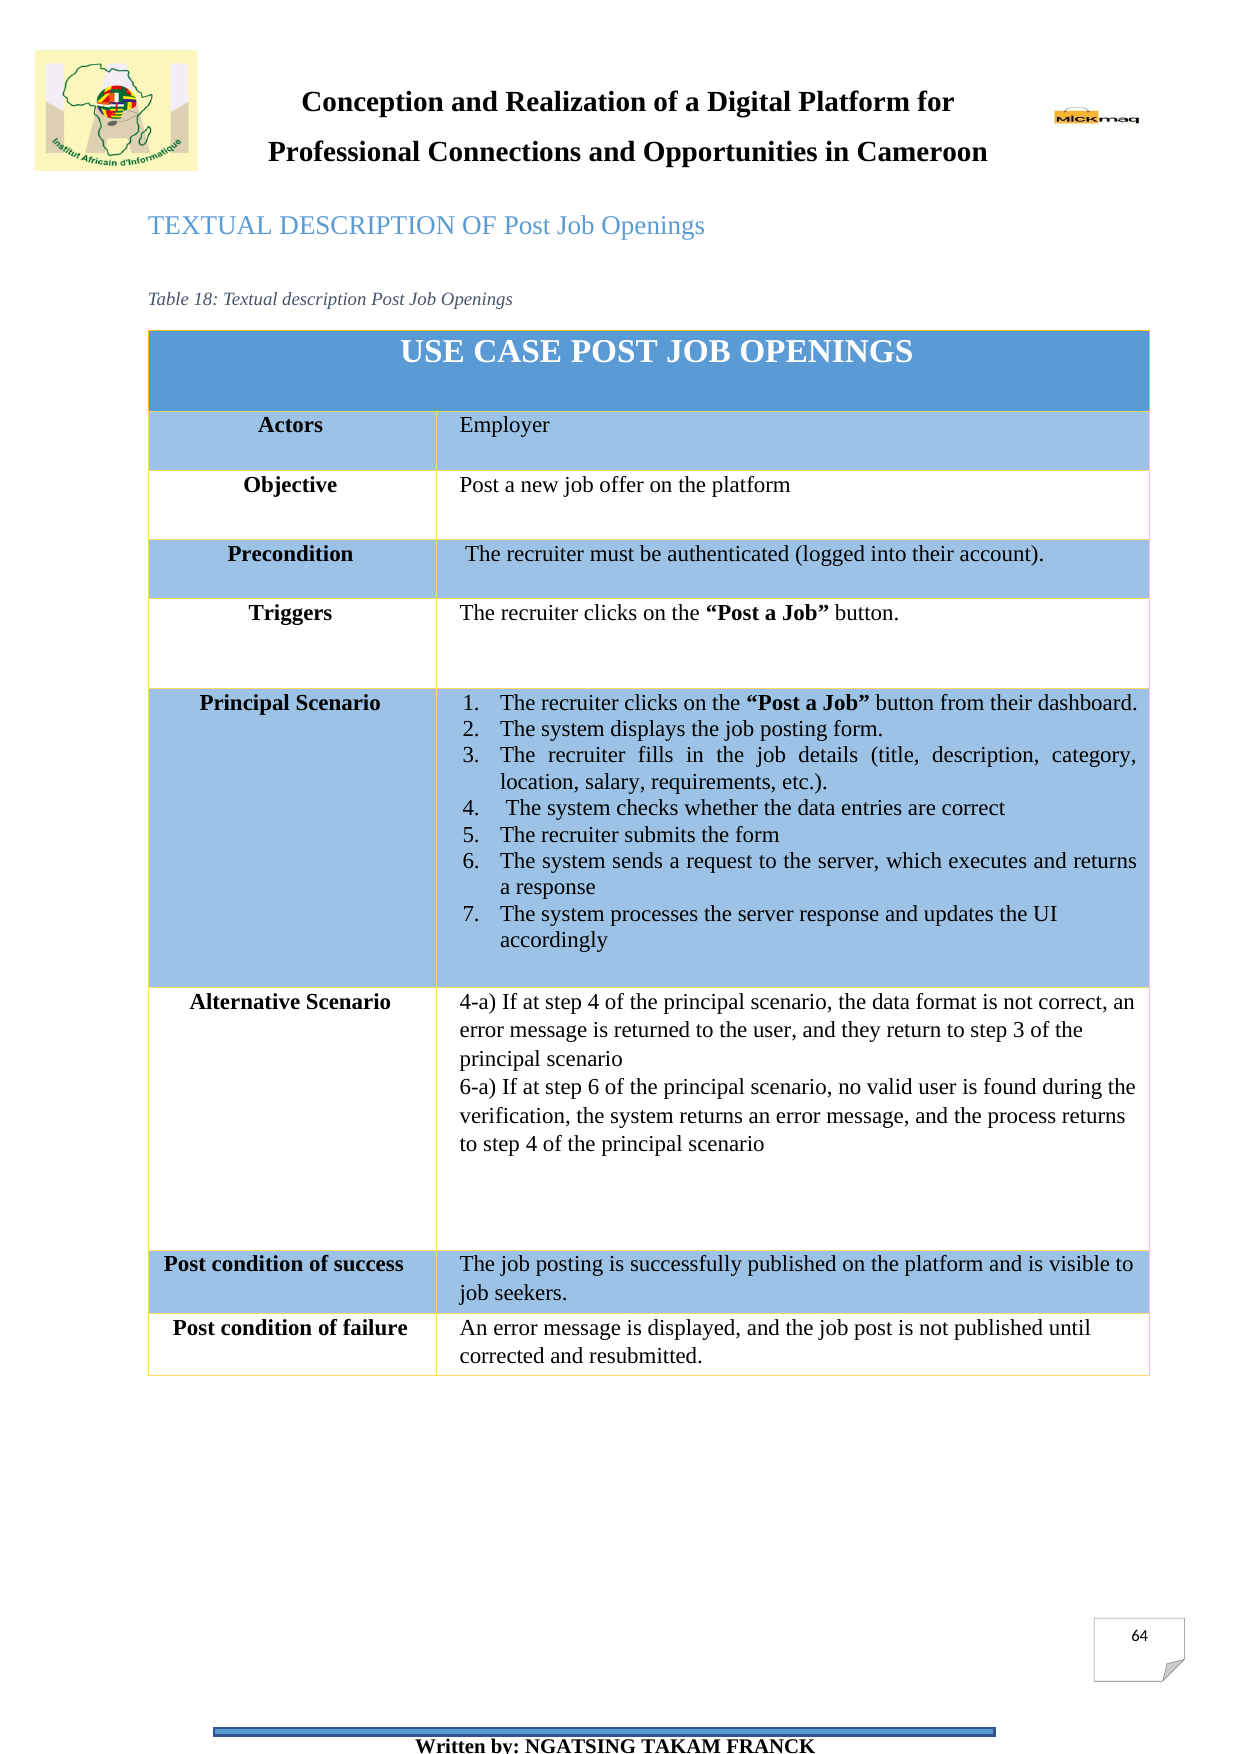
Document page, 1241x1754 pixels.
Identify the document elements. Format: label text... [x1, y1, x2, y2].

table_cell Post a new job offer on the platform [437, 471, 1149, 538]
table_cell The recruiter clicks on the “Post a Job” button from their dashboard. The system displays the job posting form. The recruiter fills in the job details (title, description, category, location, salary, requirements, etc.). The system checks whether the data entries are correct The recruiter submits the form The system sends a request to the server, which executes and returns a response The system processes the server response and updates the UI accordingly [437, 689, 1149, 987]
table_cell Post condition of success [149, 1251, 436, 1313]
table_cell Post condition of failure [149, 1314, 436, 1375]
table_cell An error message is displayed, and the job post is not published until corrected and resubmitted. [437, 1314, 1149, 1375]
table_cell Actors [149, 412, 436, 470]
table_cell Principal Scenario [149, 689, 436, 987]
table_cell The job posting is successfully published on the platform and is visible to job seekers. [437, 1251, 1149, 1313]
picture [35, 50, 198, 171]
table_cell 4-a) If at step 4 of the principal scenario, the data format is not correct, an error message is returned to the user, and they return to step 3 of the principal scenario 6-a) If at step 6 of the principal scenario, no valid user is found during the verification, the system returns an error message, and the process returns to step 4 of the principal scenario [437, 988, 1149, 1249]
picture [1047, 102, 1143, 132]
table_cell The recruiter must be authenticated (logged into their account). [437, 540, 1149, 598]
table_cell Alternative Scenario [149, 988, 436, 1249]
table_cell Precondition [149, 540, 436, 598]
table_cell Objective [149, 471, 436, 538]
table_cell Employer [437, 412, 1149, 470]
table_cell Triggers [149, 599, 436, 688]
subtitle TEXTUAL DESCRIPTION OF Post Job Openings [148, 159, 1093, 240]
table_header USE CASE POST JOB OPENINGS [149, 331, 1149, 411]
table_cell The recruiter clicks on the “Post a Job” button. [437, 599, 1149, 688]
